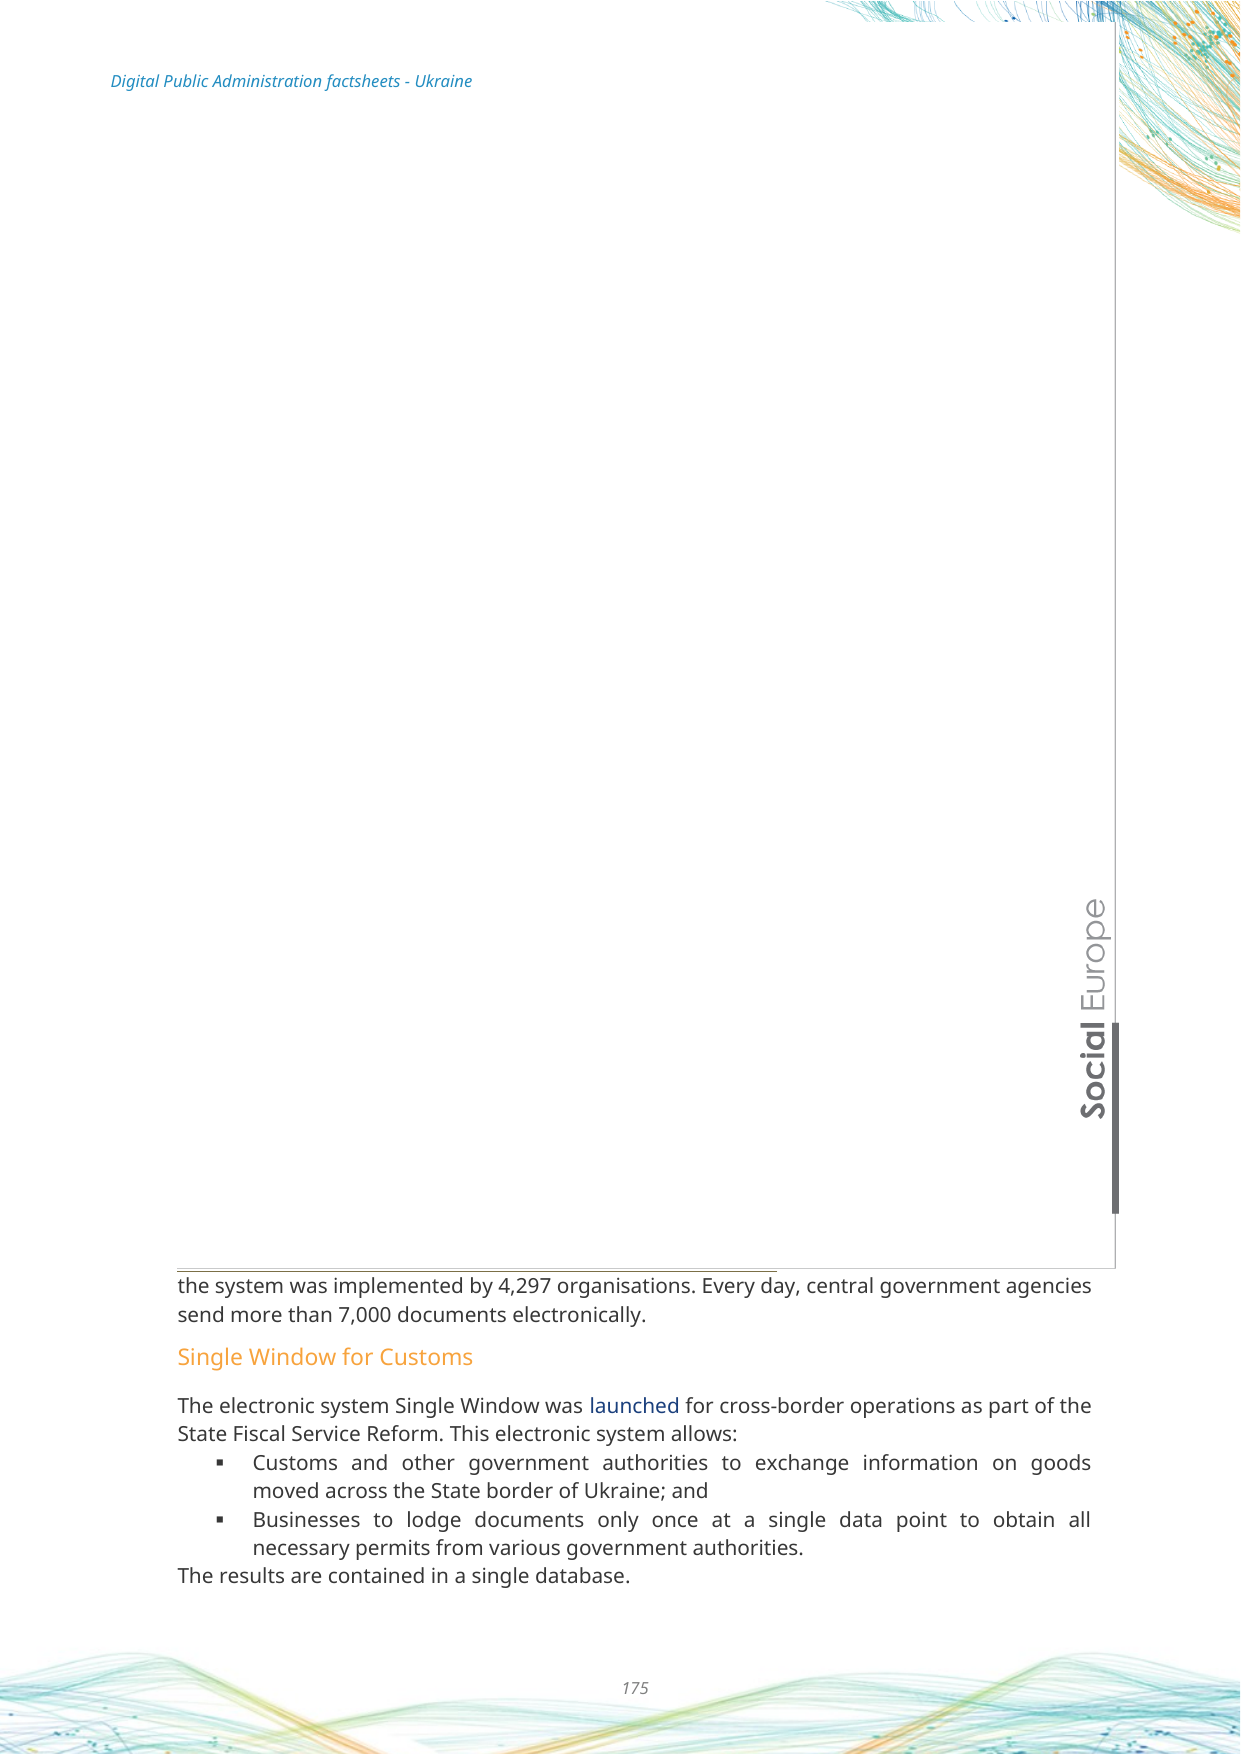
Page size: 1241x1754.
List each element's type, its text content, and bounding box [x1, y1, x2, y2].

subtitle Single Window for Customs [177, 1341, 1092, 1372]
list Businesses to lodge documents only once at a single data point to obtain all necessary permits from various government authorities. [215, 1505, 1092, 1562]
list Customs and other government authorities to exchange information on goods moved across the State border of Ukraine; and [215, 1448, 1092, 1505]
text The results are contained in a single database. [177, 1562, 1092, 1590]
picture [177, 1, 1241, 1269]
picture [0, 1628, 1241, 1754]
text The electronic system Single Window was launched for cross-border operations as part of the State Fiscal Service Reform. This electronic system allows: [177, 1391, 1092, 1448]
